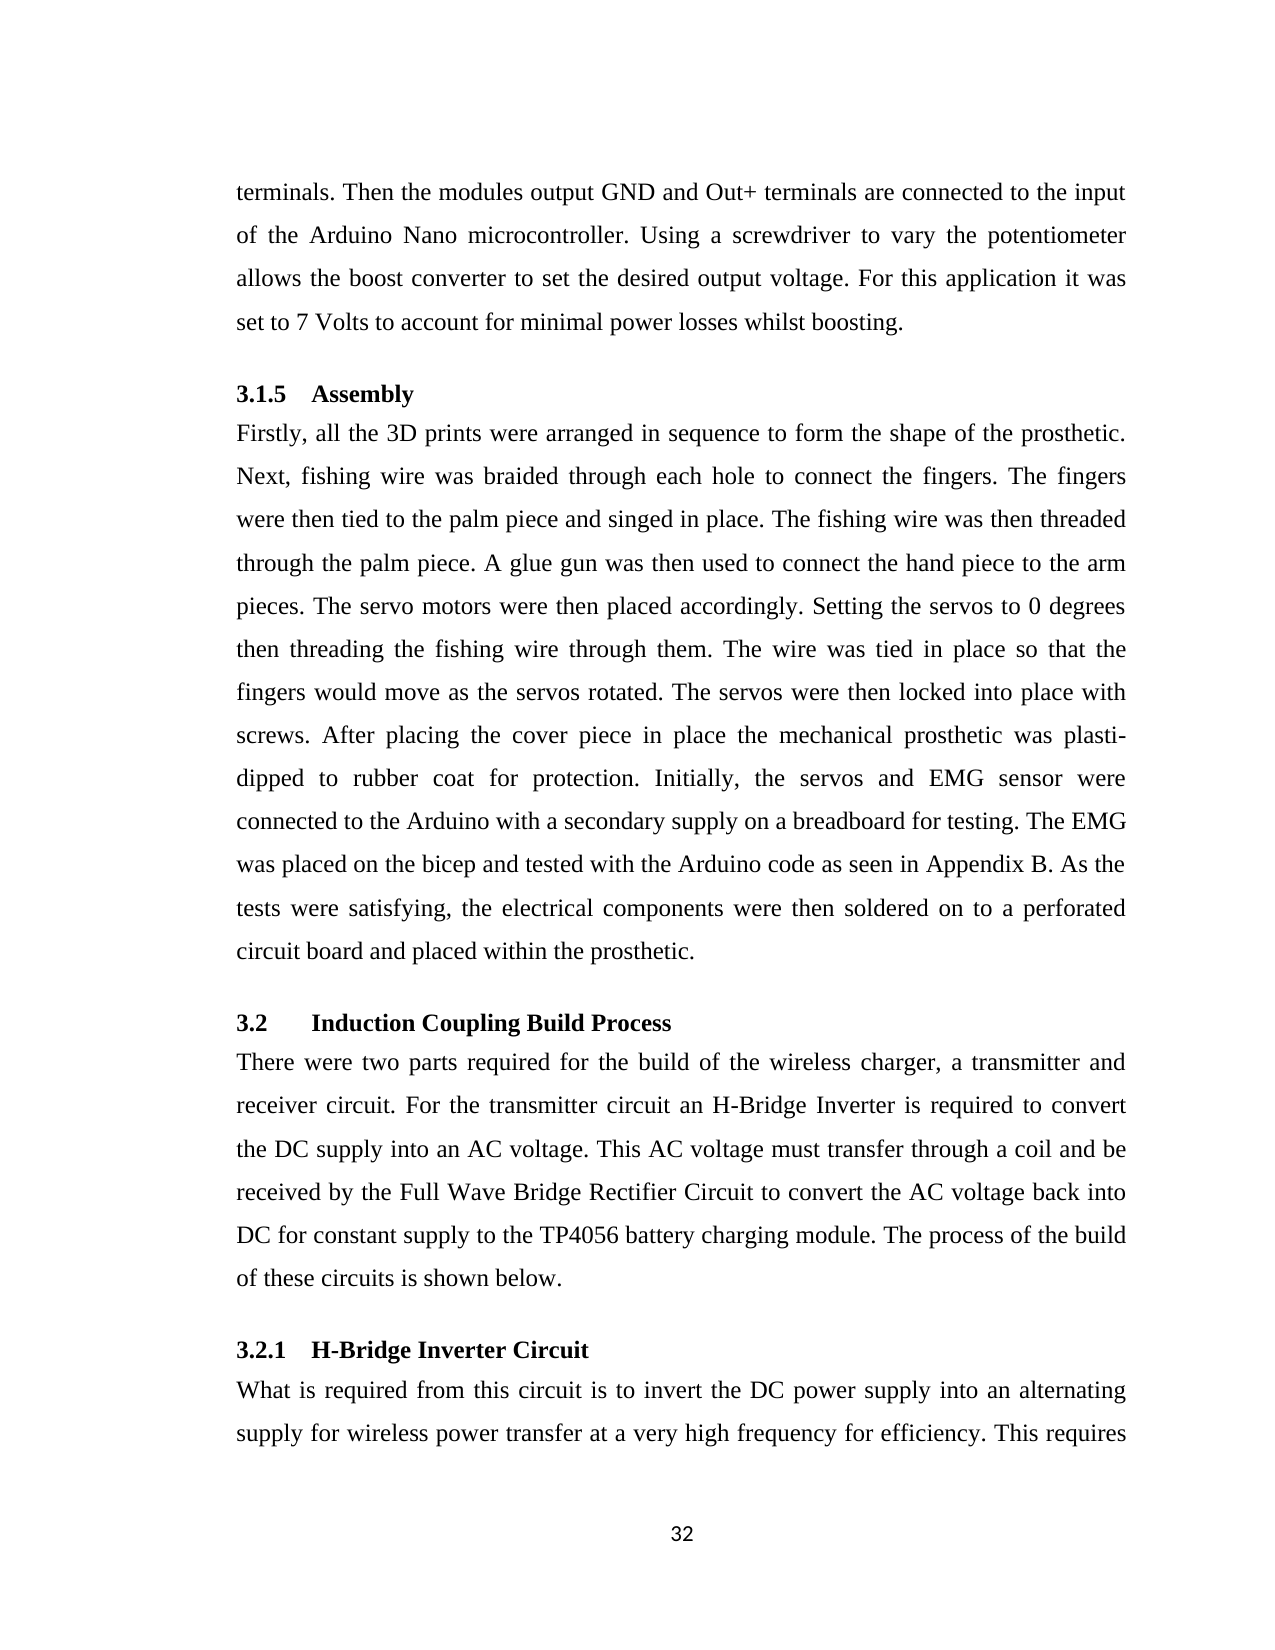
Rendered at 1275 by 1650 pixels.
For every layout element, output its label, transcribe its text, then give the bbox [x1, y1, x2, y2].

subtitle 3.1.5 Assembly [236, 379, 1127, 408]
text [236, 1375, 1127, 1447]
subtitle 3.2.1 H-Bridge Inverter Circuit [236, 1335, 1127, 1364]
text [236, 177, 1127, 335]
text Firstly, all the 3D prints were arranged in sequence to form the shape of the prosthetic. Next, fishing wire was braided through each hole to connect the fingers. The fingers were then tied to the palm piece and singed in place. The fishing wire was then threaded through the palm piece. A glue gun was then used to connect the hand piece to the arm pieces. The servo motors were then placed accordingly. Setting the servos to 0 degrees then threading the fishing wire through them. The wire was tied in place so that the fingers would move as the servos rotated. The servos were then locked into place with screws. After placing the cover piece in place the mechanical prosthetic was plasti-dipped to rubber coat for protection. Initially, the servos and EMG sensor were connected to the Arduino with a secondary supply on a breadboard for testing. The EMG was placed on the bicep and tested with the Arduino code as seen in Appendix B. As the tests were satisfying, the electrical components were then soldered on to a perforated circuit board and placed within the prosthetic. [236, 418, 1127, 964]
text There were two parts required for the build of the wireless charger, a transmitter and receiver circuit. For the transmitter circuit an H-Bridge Inverter is required to convert the DC supply into an AC voltage. This AC voltage must transfer through a coil and be received by the Full Wave Bridge Rectifier Circuit to convert the AC voltage back into DC for constant supply to the TP4056 battery charging module. The process of the build of these circuits is shown below. [236, 1047, 1127, 1292]
subtitle 3.2 Induction Coupling Build Process [236, 1008, 1127, 1037]
